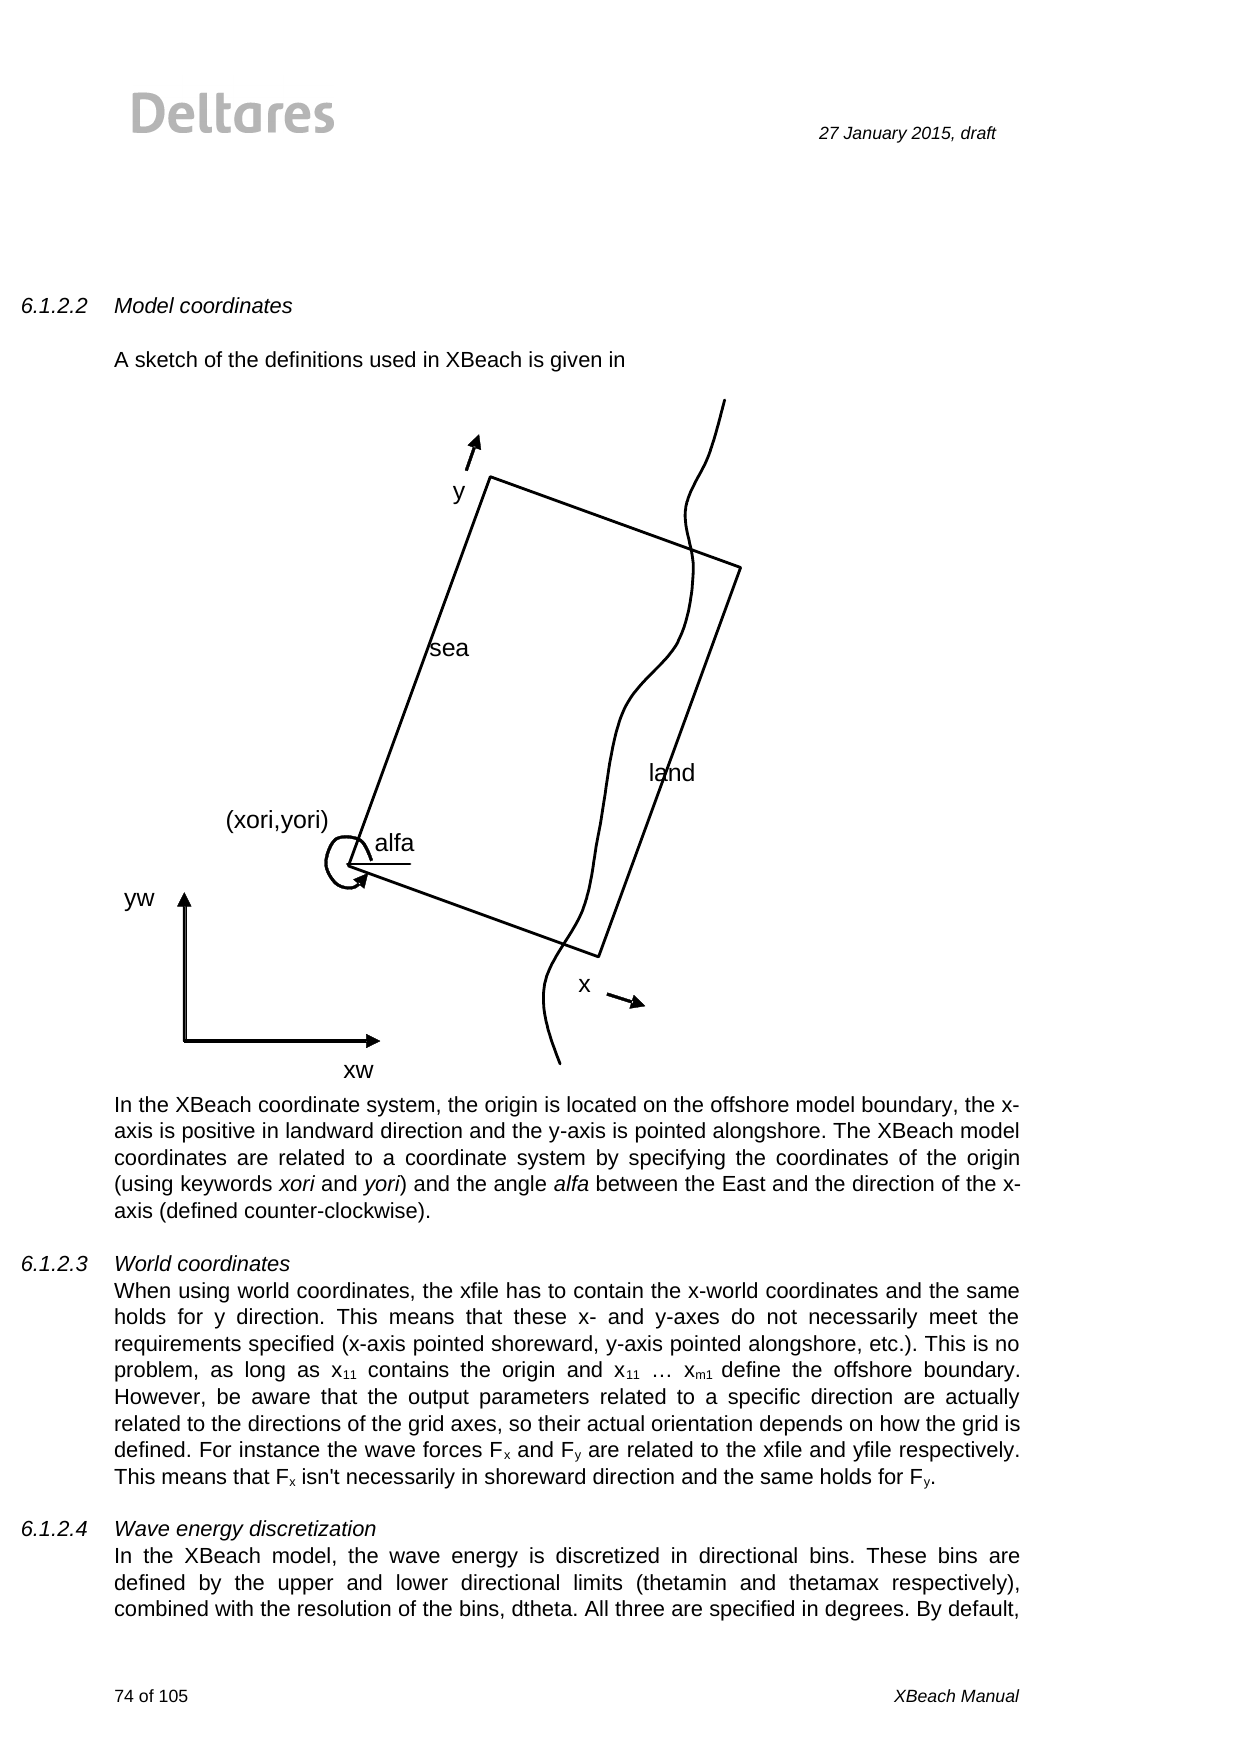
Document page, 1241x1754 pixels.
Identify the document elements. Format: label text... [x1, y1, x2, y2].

subtitle World coordinates [87, 1250, 1022, 1276]
text When using world coordinates, the xfile has to contain the x-world coordinates and the same holds for y direction. This means that these x- and y-axes do not necessarily meet the requirements specified (x-axis pointed shoreward, y-axis pointed alongshore, etc.). This is no problem, as long as x11 contains the origin and x11 … xm1 define the offshore boundary. However, be aware that the output parameters related to a specific direction are actually related to the directions of the grid axes, so their actual orientation depends on how the grid is defined. For instance the wave forces Fx and Fy are related to the xfile and yfile respectively. This means that Fx isn't necessarily in shoreward direction and the same holds for Fy. [114, 1276, 1022, 1489]
picture [132, 75, 334, 133]
subtitle Model coordinates [87, 292, 1022, 319]
subtitle Wave energy discretization [87, 1515, 1022, 1542]
text In the XBeach coordinate system, the origin is located on the offshore model boundary, the x-axis is positive in landward direction and the y-axis is pointed alongshore. The XBeach model coordinates are related to a coordinate system by specifying the coordinates of the origin (using keywords xori and yori) and the angle alfa between the East and the direction of the x-axis (defined counter-clockwise). [114, 1090, 1022, 1223]
text A sketch of the definitions used in XBeach is given in [114, 346, 1022, 372]
